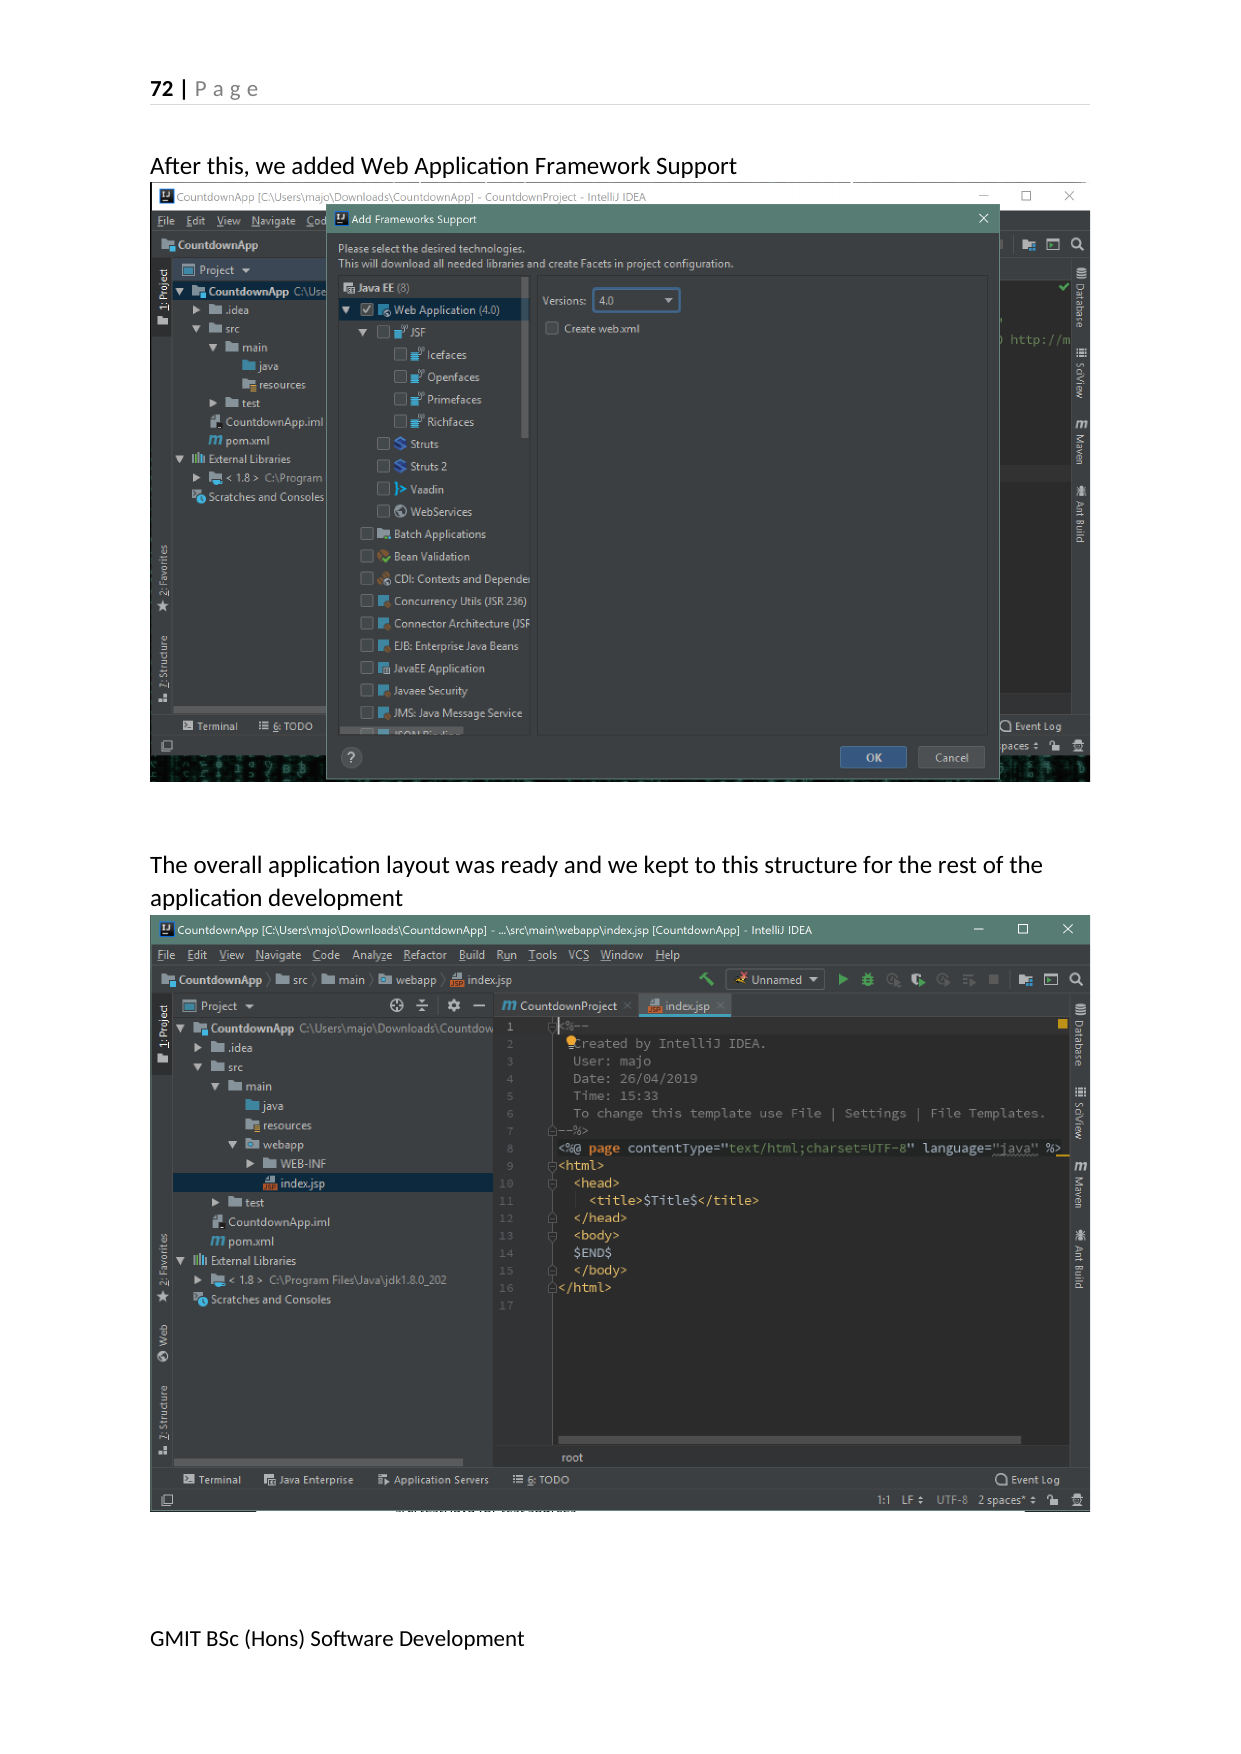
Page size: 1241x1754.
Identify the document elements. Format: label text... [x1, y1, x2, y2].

text The overall application layout was ready and we kept to this structure for the rest of the application development [150, 849, 1090, 913]
text After this, we added Web Application Framework Support [150, 150, 1090, 181]
picture [150, 182, 1091, 782]
picture [150, 915, 1091, 1512]
